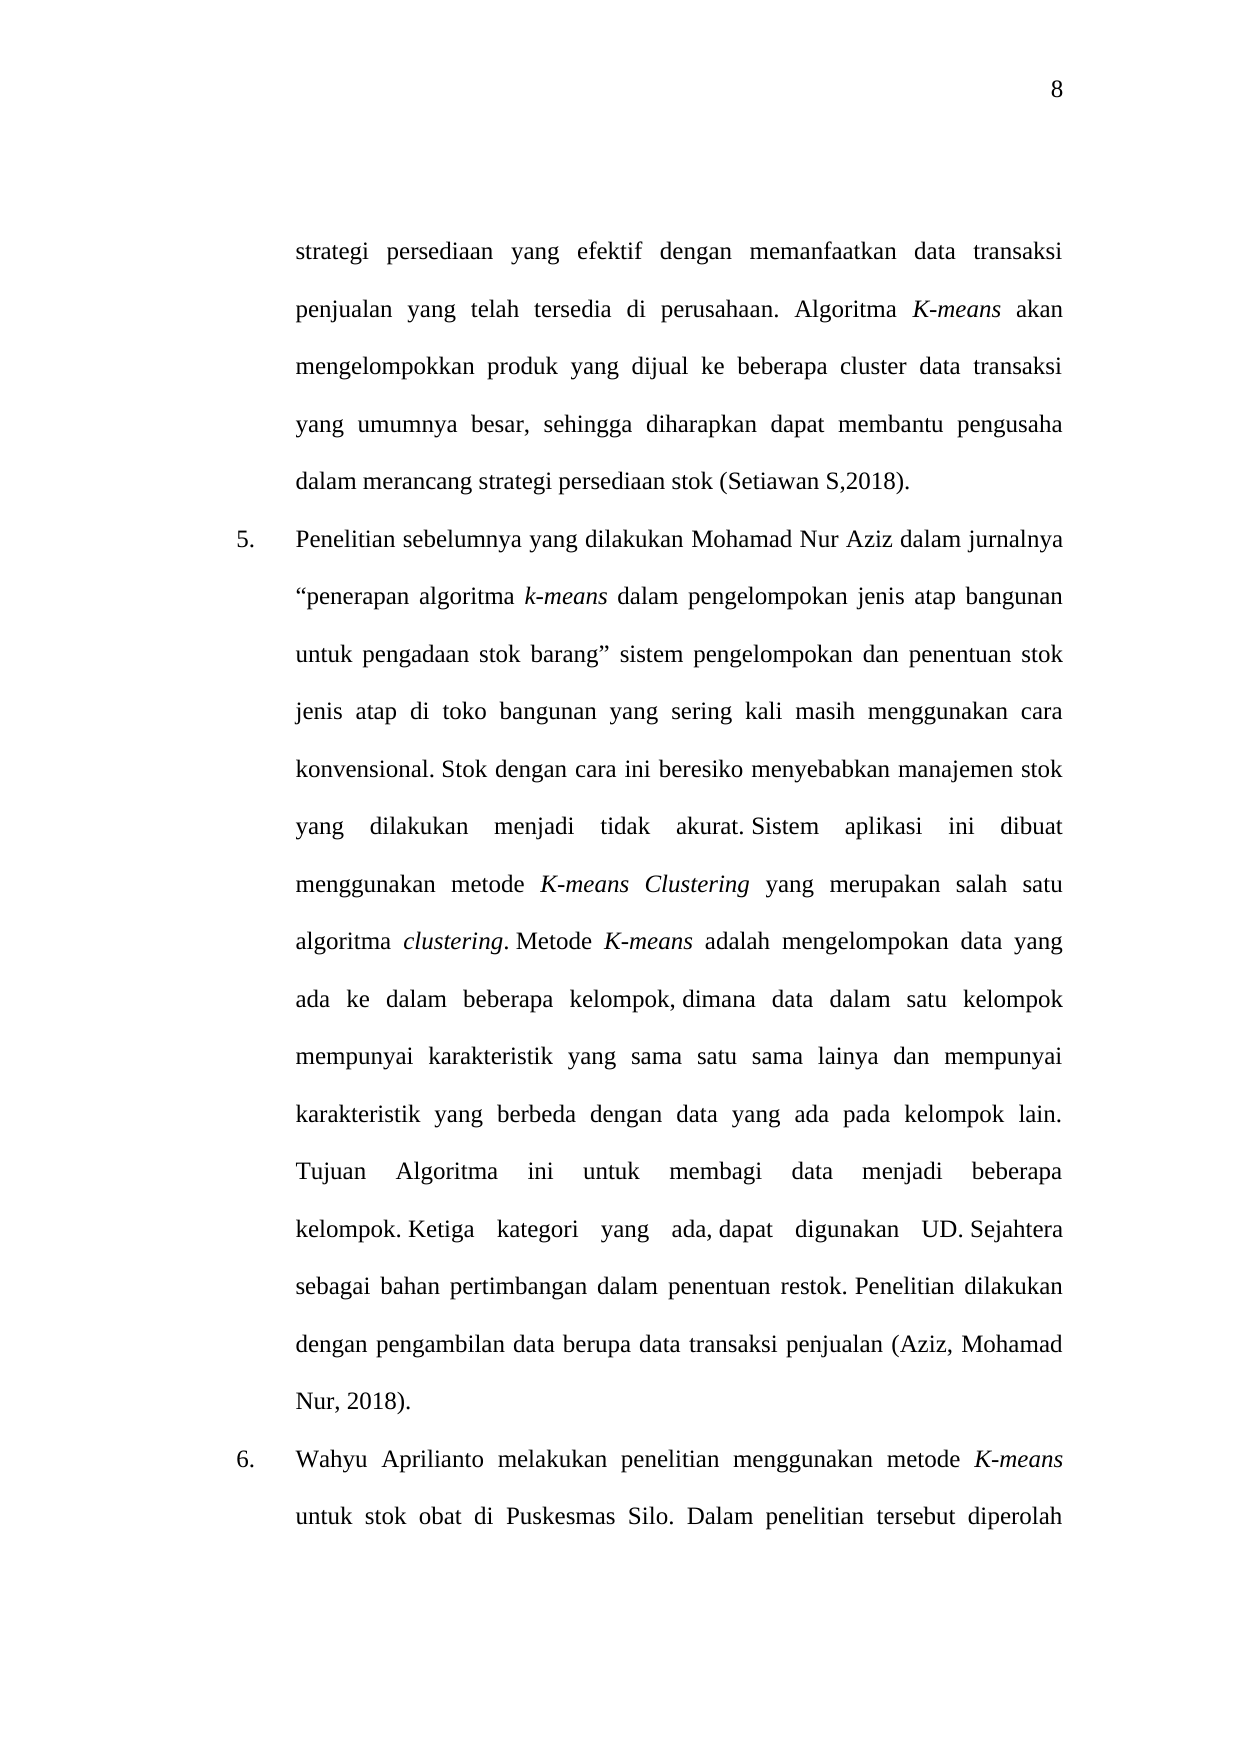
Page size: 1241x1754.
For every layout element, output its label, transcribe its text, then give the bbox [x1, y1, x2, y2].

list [236, 1444, 1063, 1530]
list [236, 236, 1063, 495]
list Penelitian sebelumnya yang dilakukan Mohamad Nur Aziz dalam jurnalnya “penerapan algoritma k-means dalam pengelompokan jenis atap bangunan untuk pengadaan stok barang” sistem pengelompokan dan penentuan stok jenis atap di toko bangunan yang sering kali masih menggunakan cara konvensional. Stok dengan cara ini beresiko menyebabkan manajemen stok yang dilakukan menjadi tidak akurat. Sistem aplikasi ini dibuat menggunakan metode K-means Clustering yang merupakan salah satu algoritma clustering. Metode K-means adalah mengelompokan data yang ada ke dalam beberapa kelompok, dimana data dalam satu kelompok mempunyai karakteristik yang sama satu sama lainya dan mempunyai karakteristik yang berbeda dengan data yang ada pada kelompok lain. Tujuan Algoritma ini untuk membagi data menjadi beberapa kelompok. Ketiga kategori yang ada, dapat digunakan UD. Sejahtera sebagai bahan pertimbangan dalam penentuan restok. Penelitian dilakukan dengan pengambilan data berupa data transaksi penjualan (Aziz, Mohamad Nur, 2018). [236, 524, 1063, 1415]
